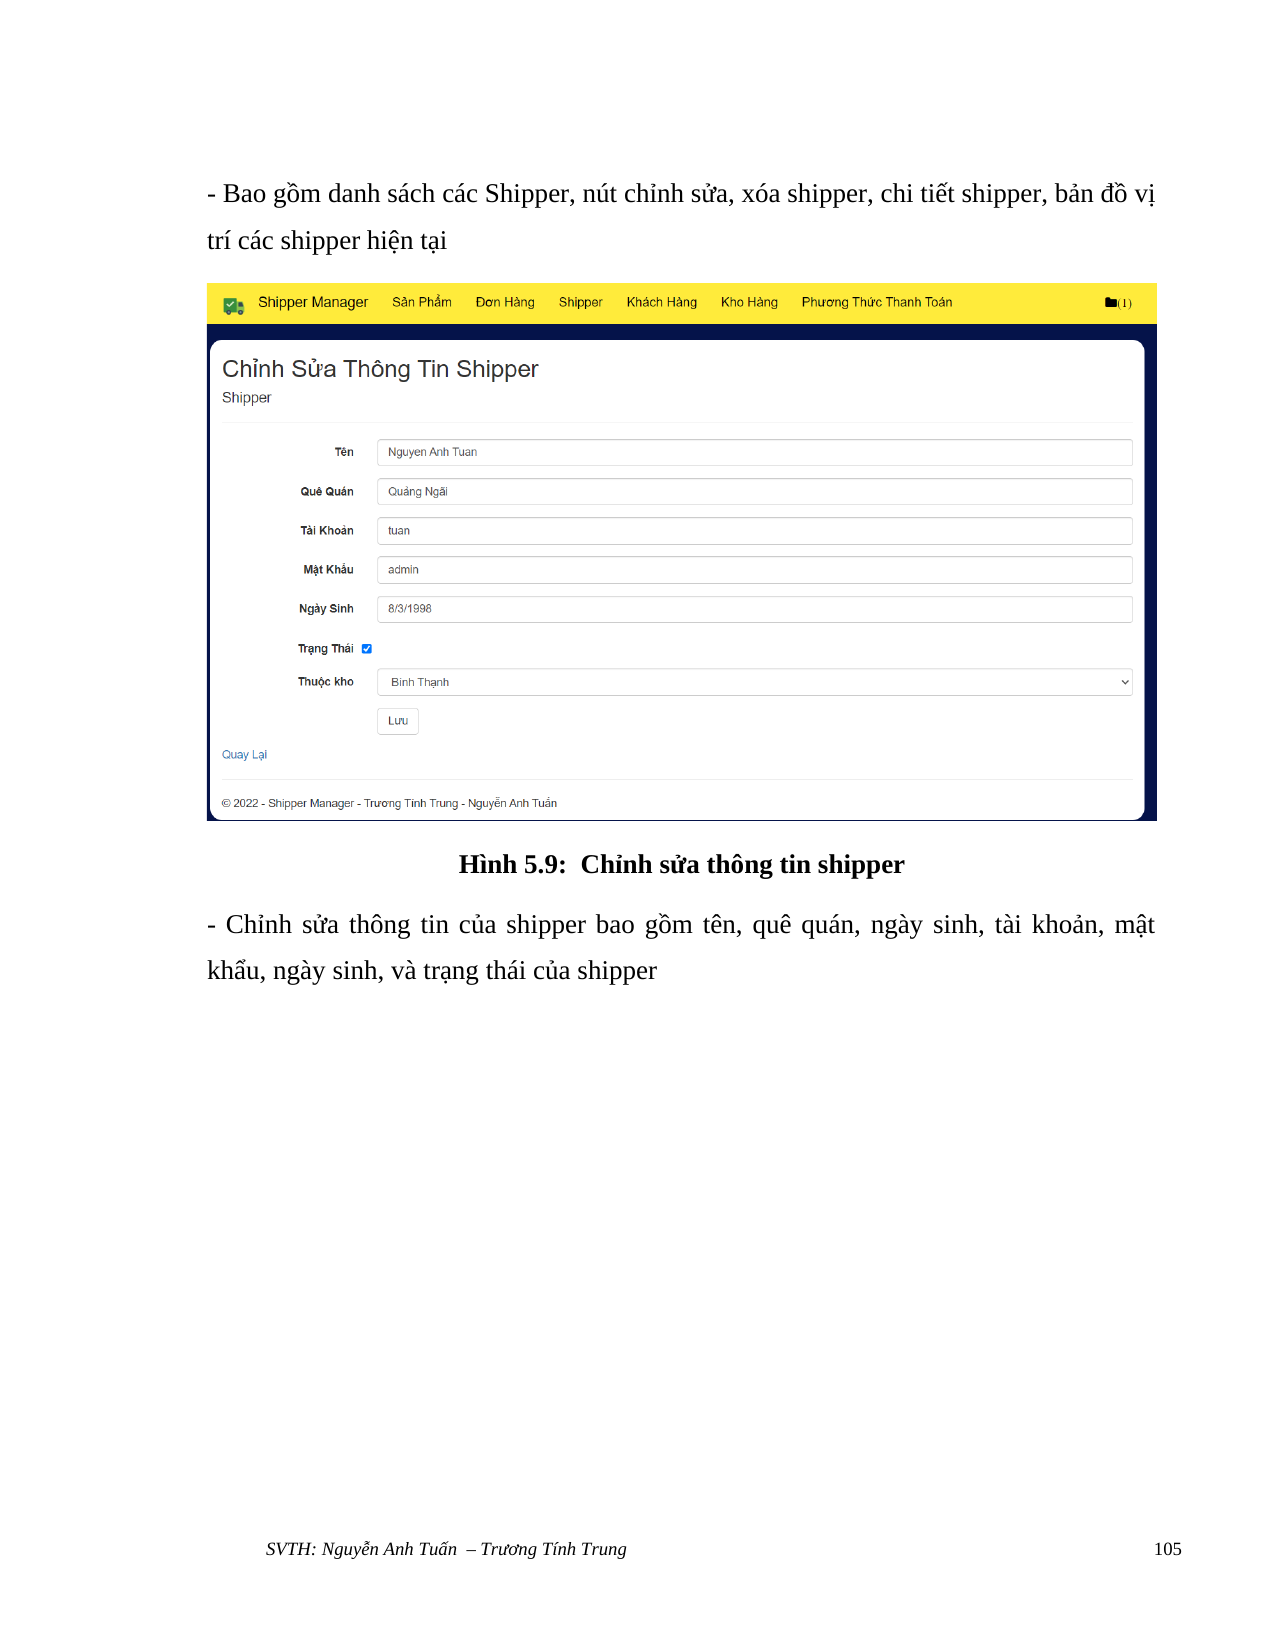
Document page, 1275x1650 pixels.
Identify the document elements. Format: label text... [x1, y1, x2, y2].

text - Bao gồm danh sách các Shipper, nút chỉnh sửa, xóa shipper, chi tiết shipper, bản đồ vị trí các shipper hiện tại [207, 177, 1157, 255]
text - Chỉnh sửa thông tin của shipper bao gồm tên, quê quán, ngày sinh, tài khoản, mật khẩu, ngày sinh, và trạng thái của shipper [207, 908, 1157, 986]
text Chỉnh sửa thông tin shipper [207, 849, 1157, 880]
picture [206, 283, 1157, 821]
